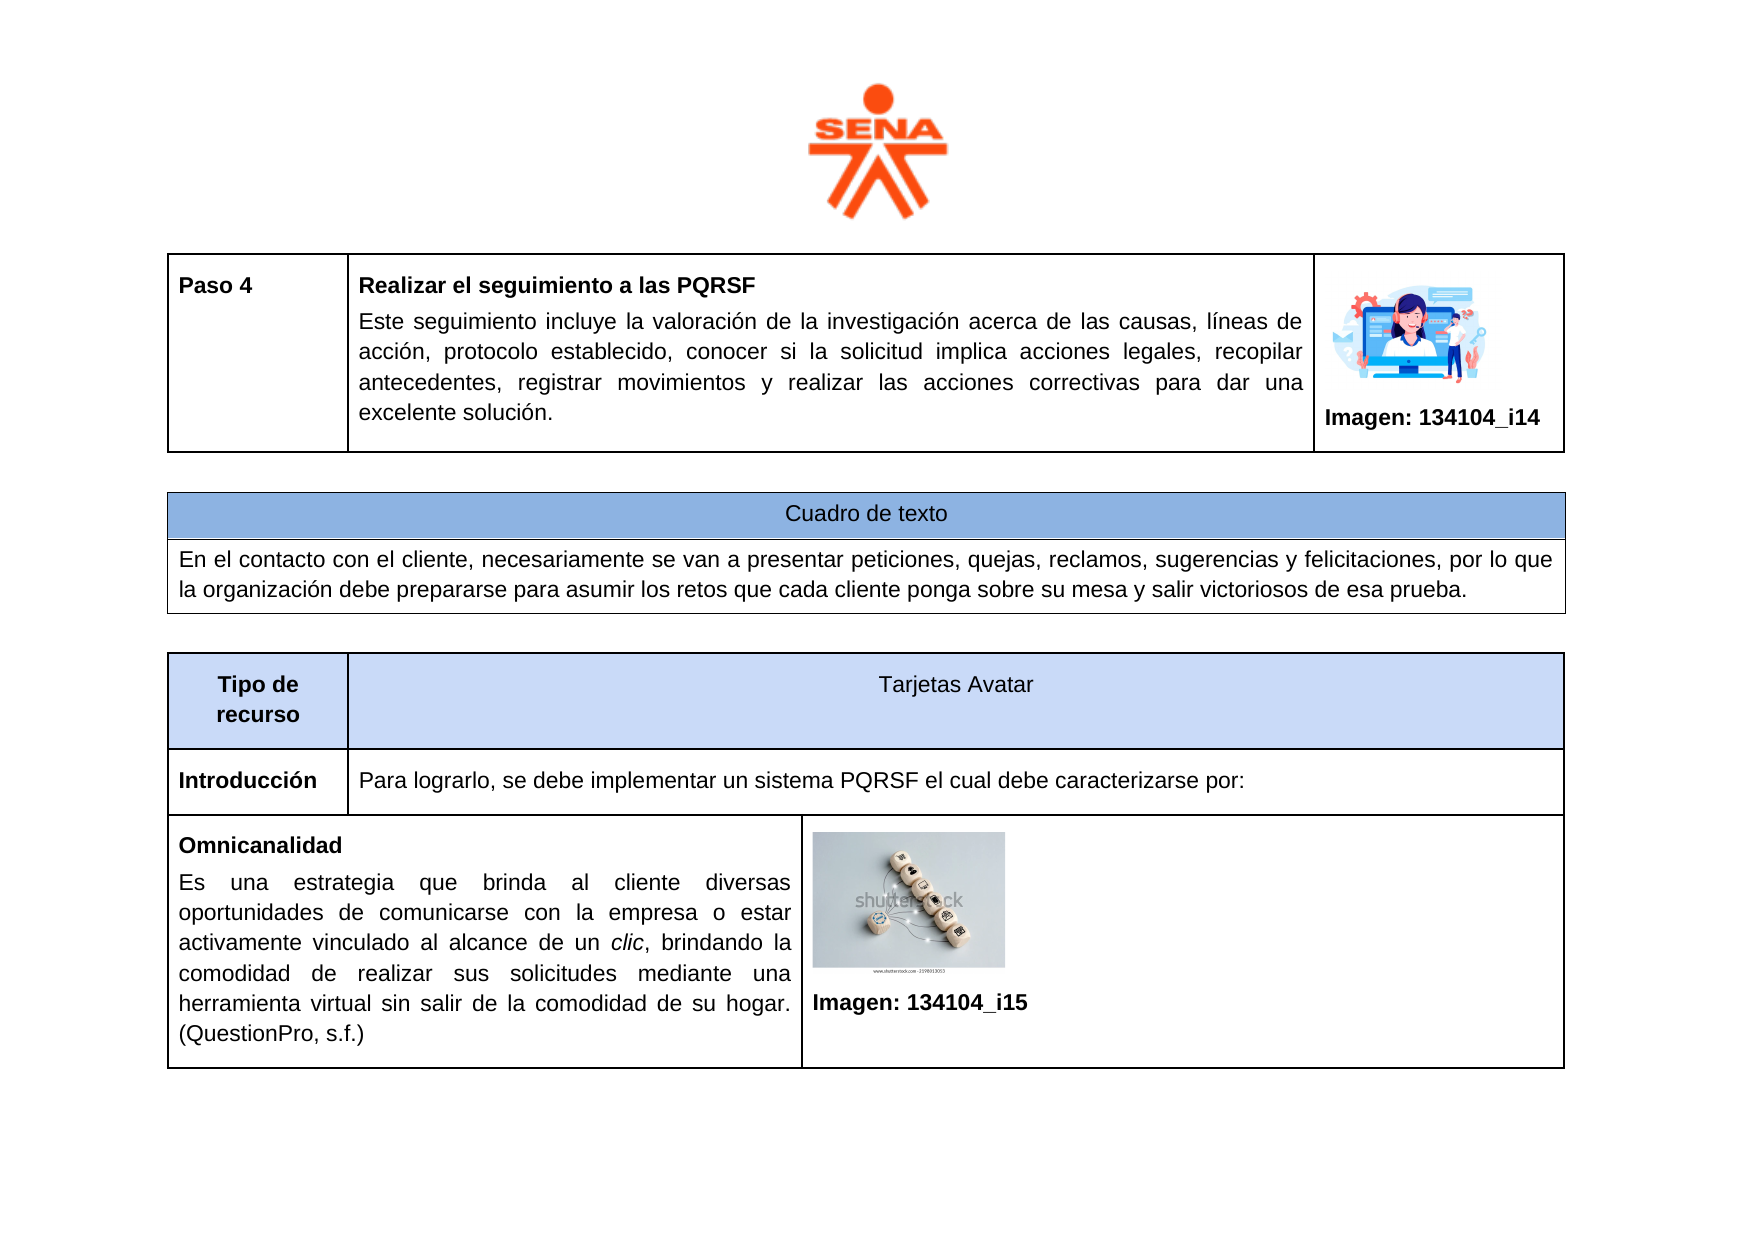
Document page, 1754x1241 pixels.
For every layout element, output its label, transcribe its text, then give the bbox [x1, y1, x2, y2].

table_cell Paso 4 [169, 255, 347, 451]
picture [796, 75, 958, 227]
table_cell Realizar el seguimiento a las PQRSF Este seguimiento incluye la valoración de la investigación acerca de las causas, líneas de acción, protocolo establecido, conocer si la solicitud implica acciones legales, recopilar antecedentes, registrar movimientos y realizar las acciones correctivas para dar una excelente solución. [349, 255, 1313, 451]
picture [812, 832, 1005, 974]
table_cell Para lograrlo, se debe implementar un sistema PQRSF el cual debe caracterizarse por: [349, 750, 1563, 814]
picture [1324, 271, 1503, 390]
table_cell Imagen: 134104_i15 [803, 816, 1563, 1067]
table_header Cuadro de texto [168, 493, 1565, 538]
table_header Tarjetas Avatar [349, 654, 1563, 748]
table_cell Introducción [169, 750, 347, 814]
table_cell Omnicanalidad Es una estrategia que brinda al cliente diversas oportunidades de comunicarse con la empresa o estar activamente vinculado al alcance de un clic, brindando la comodidad de realizar sus solicitudes mediante una herramienta virtual sin salir de la comodidad de su hogar. (QuestionPro, s.f.) [169, 816, 801, 1067]
table_cell Imagen: 134104_i14 [1315, 255, 1563, 451]
table_header Tipo de recurso [169, 654, 347, 748]
table_cell En el contacto con el cliente, necesariamente se van a presentar peticiones, quejas, reclamos, sugerencias y felicitaciones, por lo que la organización debe prepararse para asumir los retos que cada cliente ponga sobre su mesa y salir victoriosos de esa prueba. [168, 540, 1565, 612]
